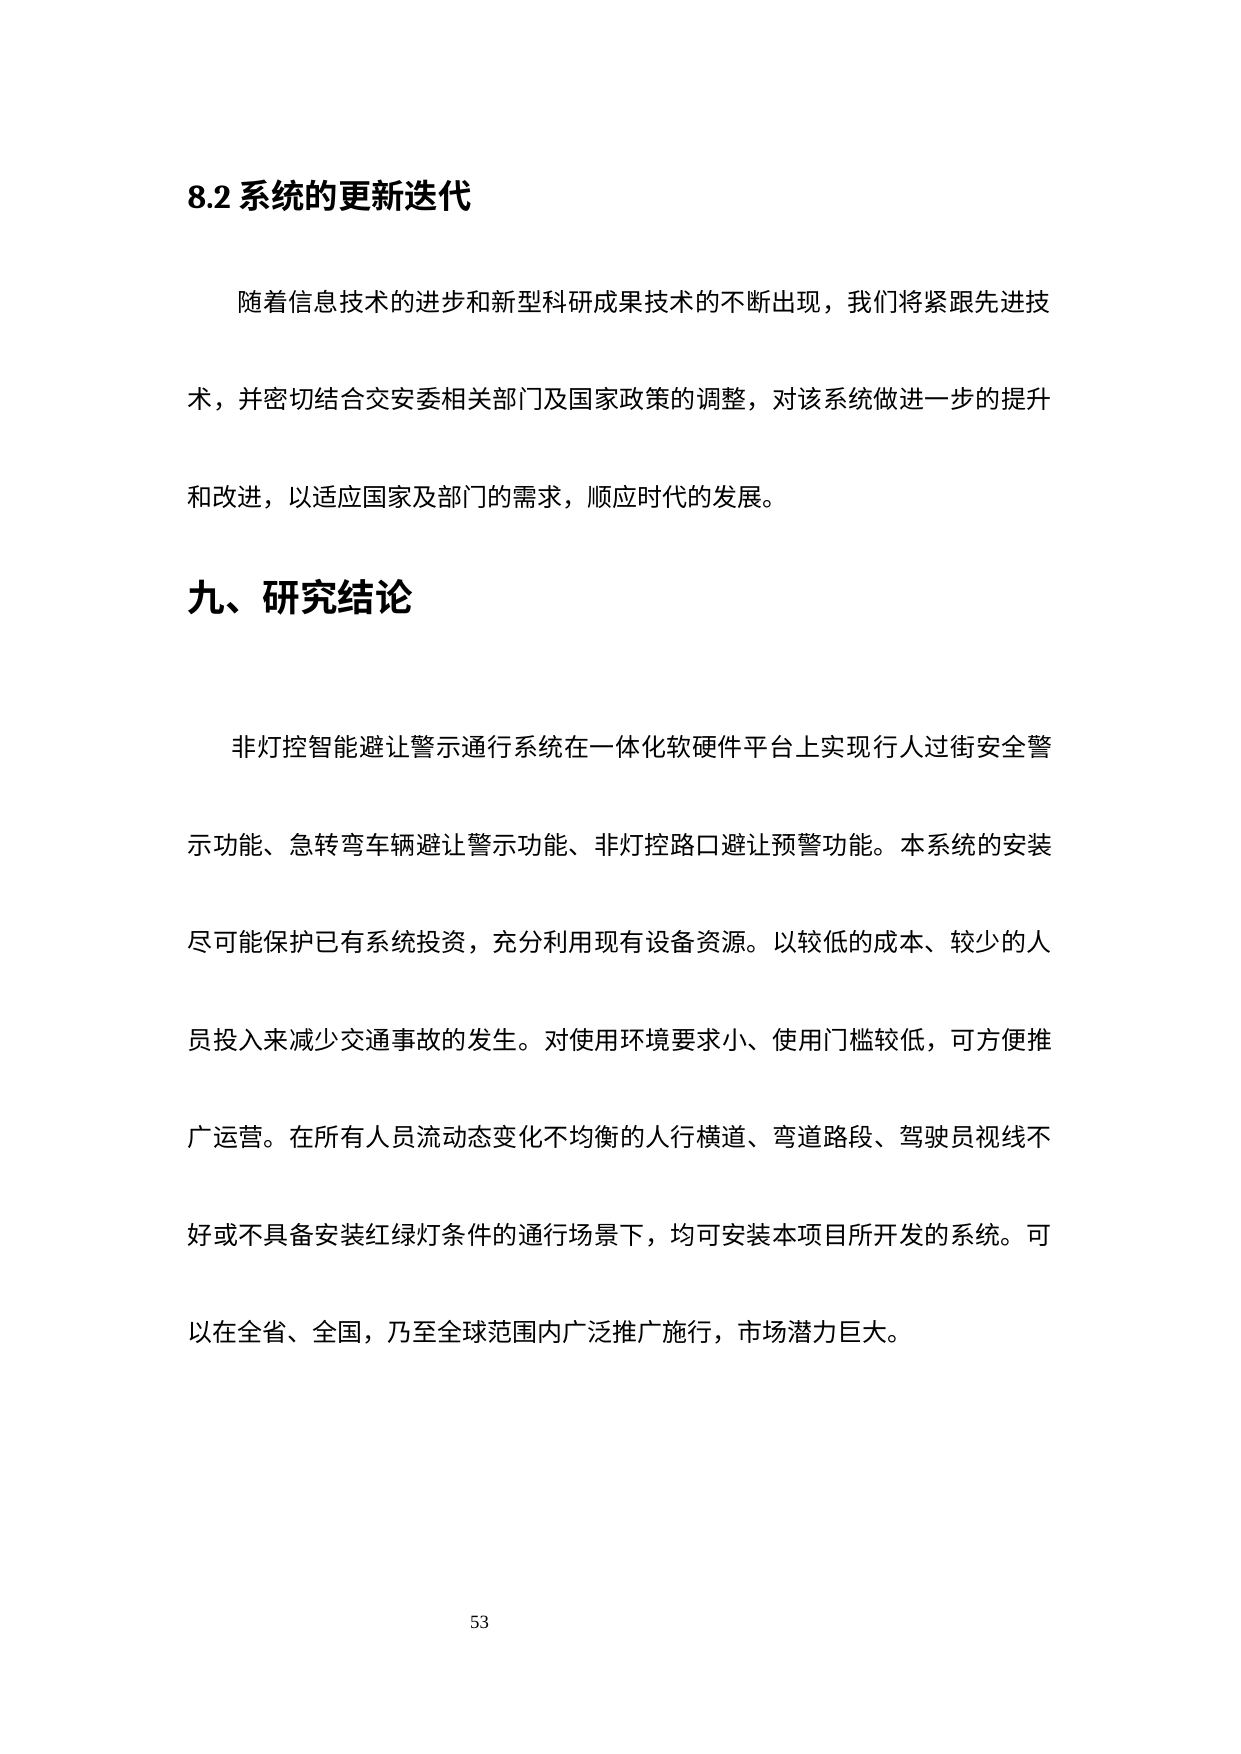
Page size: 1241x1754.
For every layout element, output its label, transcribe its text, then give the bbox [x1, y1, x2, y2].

text 九、研究结论 [187, 562, 1053, 627]
text 非灯控智能避让警示通行系统在一体化软硬件平台上实现行人过街安全警示功能、急转弯车辆避让警示功能、非灯控路口避让预警功能。本系统的安装尽可能保护已有系统投资，充分利用现有设备资源。以较低的成本、较少的人员投入来减少交通事故的发生。对使用环境要求小、使用门槛较低，可方便推广运营。在所有人员流动态变化不均衡的人行横道、弯道路段、驾驶员视线不好或不具备安装红绿灯条件的通行场景下，均可安装本项目所开发的系统。可以在全省、全国，乃至全球范围内广泛推广施行，市场潜力巨大。 [187, 713, 1053, 1363]
subtitle 8.2 系统的更新迭代 [187, 162, 1053, 227]
text 随着信息技术的进步和新型科研成果技术的不断出现，我们将紧跟先进技术，并密切结合交安委相关部门及国家政策的调整，对该系统做进一步的提升和改进，以适应国家及部门的需求，顺应时代的发展。 [187, 268, 1053, 528]
